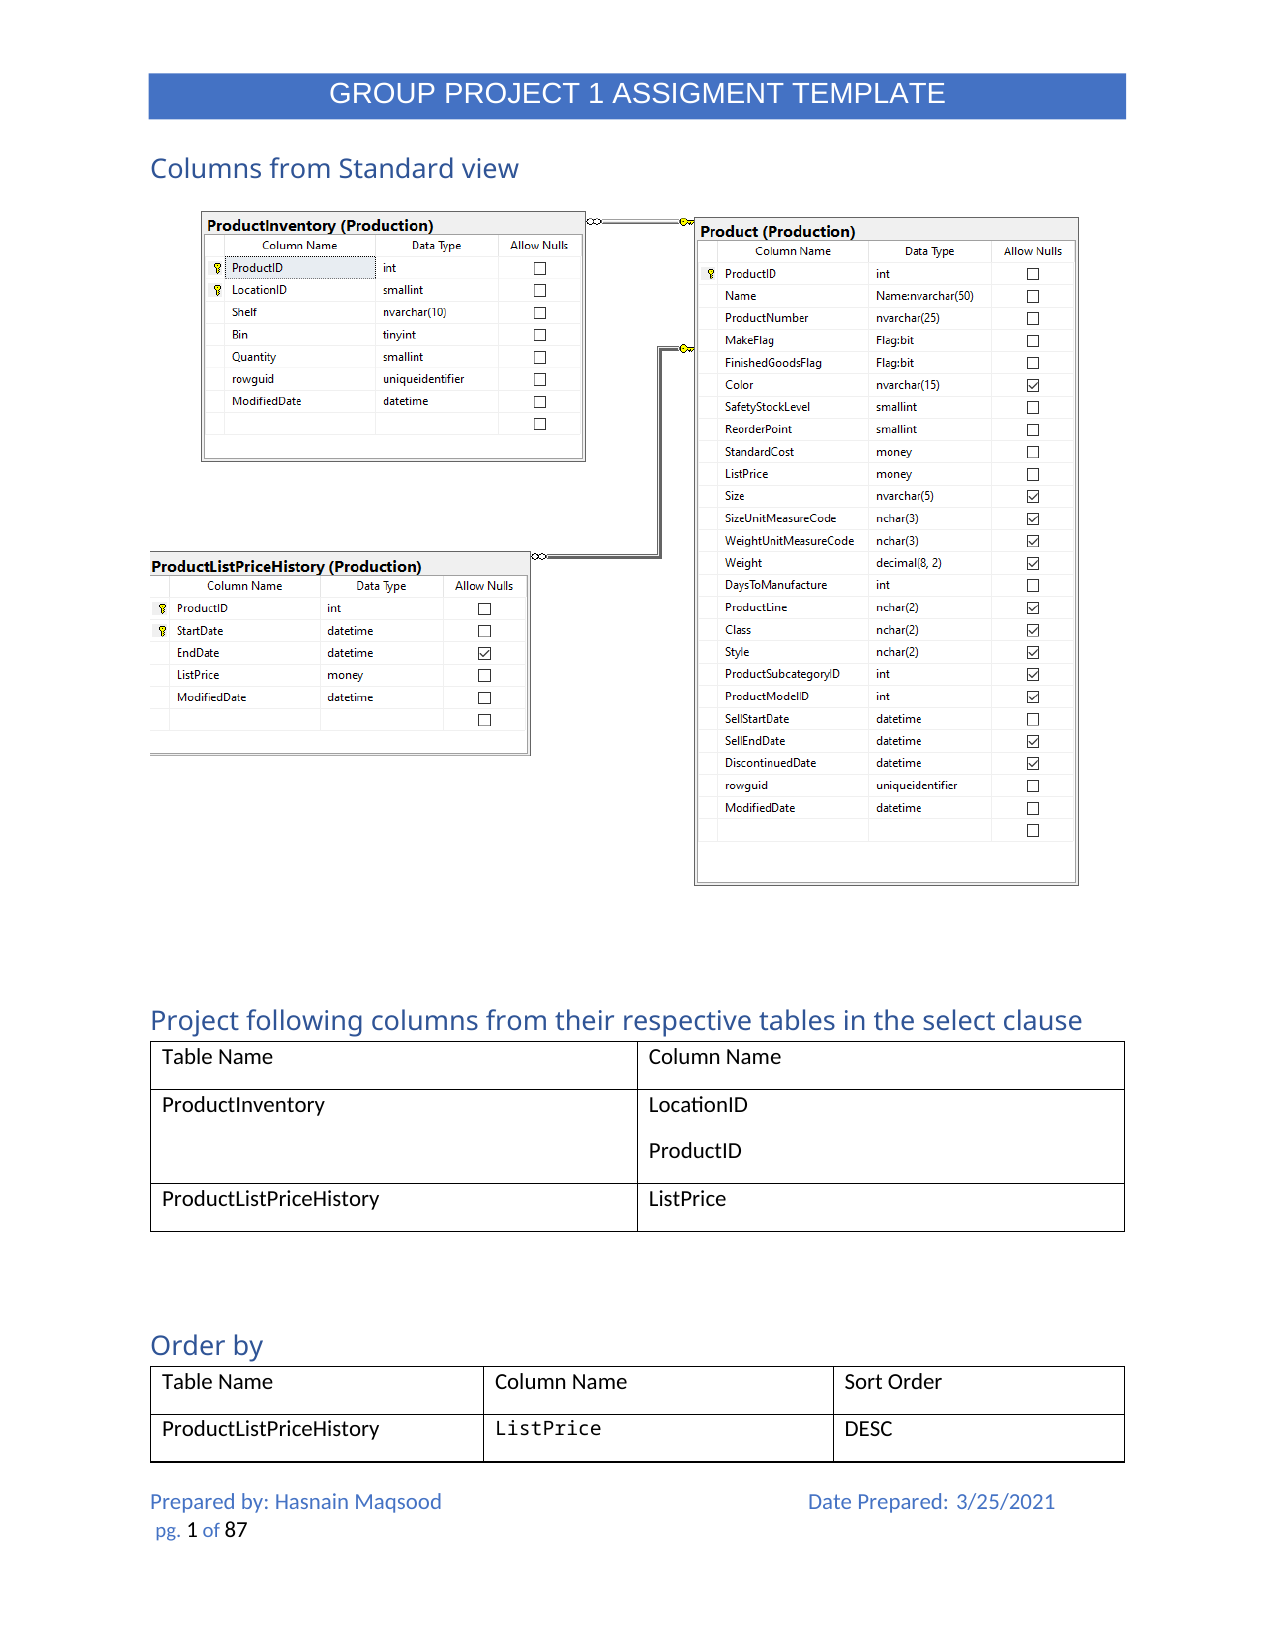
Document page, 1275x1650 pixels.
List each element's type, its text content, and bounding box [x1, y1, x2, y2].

table_cell LocationID ProductID [638, 1090, 1124, 1183]
table_cell ListPrice [638, 1184, 1124, 1231]
subtitle Project following columns from their respective tables in the select clause [150, 1001, 1125, 1038]
table_header Column Name [638, 1042, 1124, 1089]
table_header Column Name [484, 1367, 833, 1413]
subtitle Columns from Standard view [150, 150, 1125, 189]
table_header Table Name [151, 1367, 483, 1413]
table_cell ListPrice [484, 1415, 833, 1461]
table_cell ProductListPriceHistory [151, 1184, 637, 1231]
table_cell DESC [834, 1415, 1124, 1461]
table_cell ProductInventory [151, 1090, 637, 1183]
table_header Sort Order [834, 1367, 1124, 1413]
picture [150, 189, 1125, 905]
table_cell ProductListPriceHistory [151, 1415, 483, 1461]
subtitle Order by [150, 1326, 1125, 1363]
table_header Table Name [151, 1042, 637, 1089]
